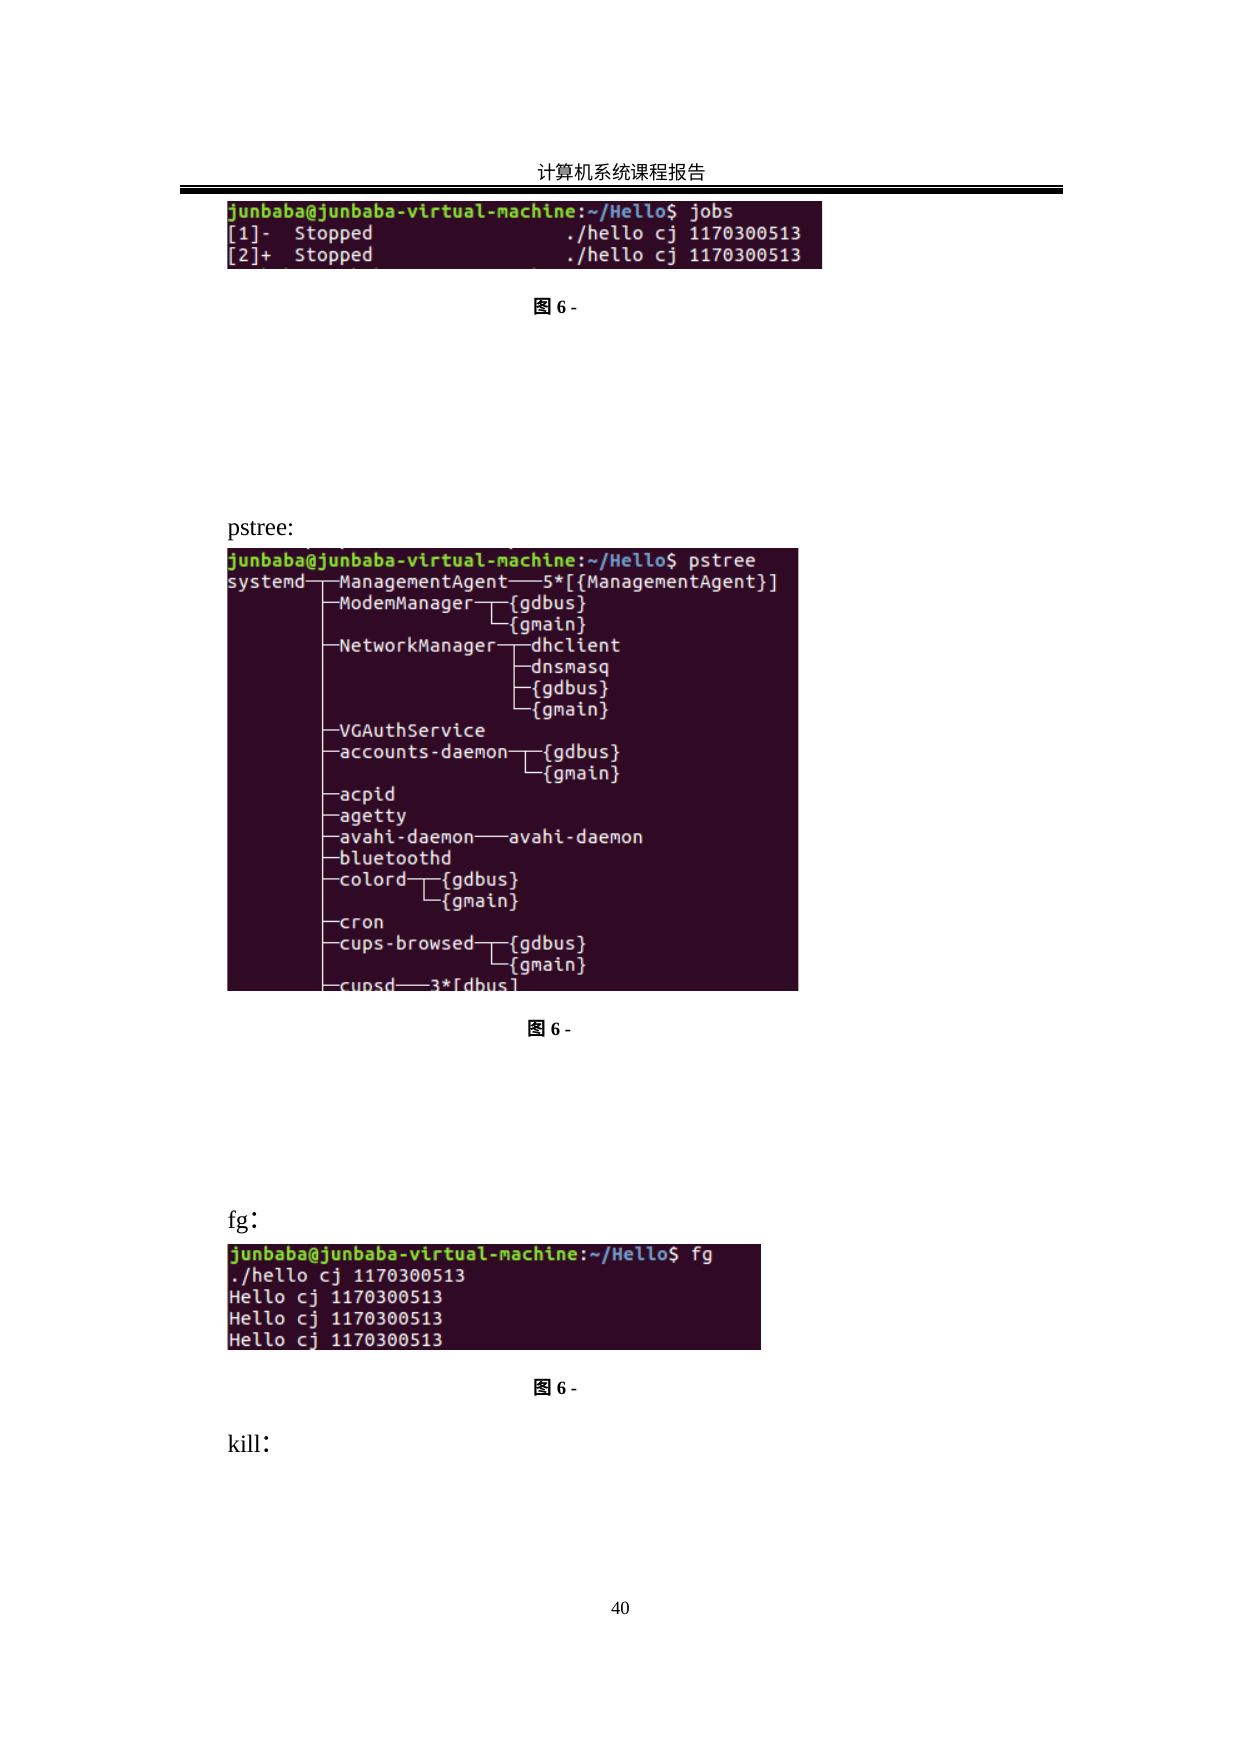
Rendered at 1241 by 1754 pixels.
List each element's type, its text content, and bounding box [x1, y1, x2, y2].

text fg： [177, 1199, 1063, 1236]
text 图 6 - [177, 291, 1063, 318]
text 图 6 - [483, 1014, 1063, 1041]
text 图 6 - [177, 1373, 1063, 1400]
picture [227, 548, 799, 991]
picture [227, 200, 823, 269]
text pstree: [177, 512, 1063, 541]
picture [227, 1244, 761, 1350]
text kill： [177, 1423, 1063, 1459]
